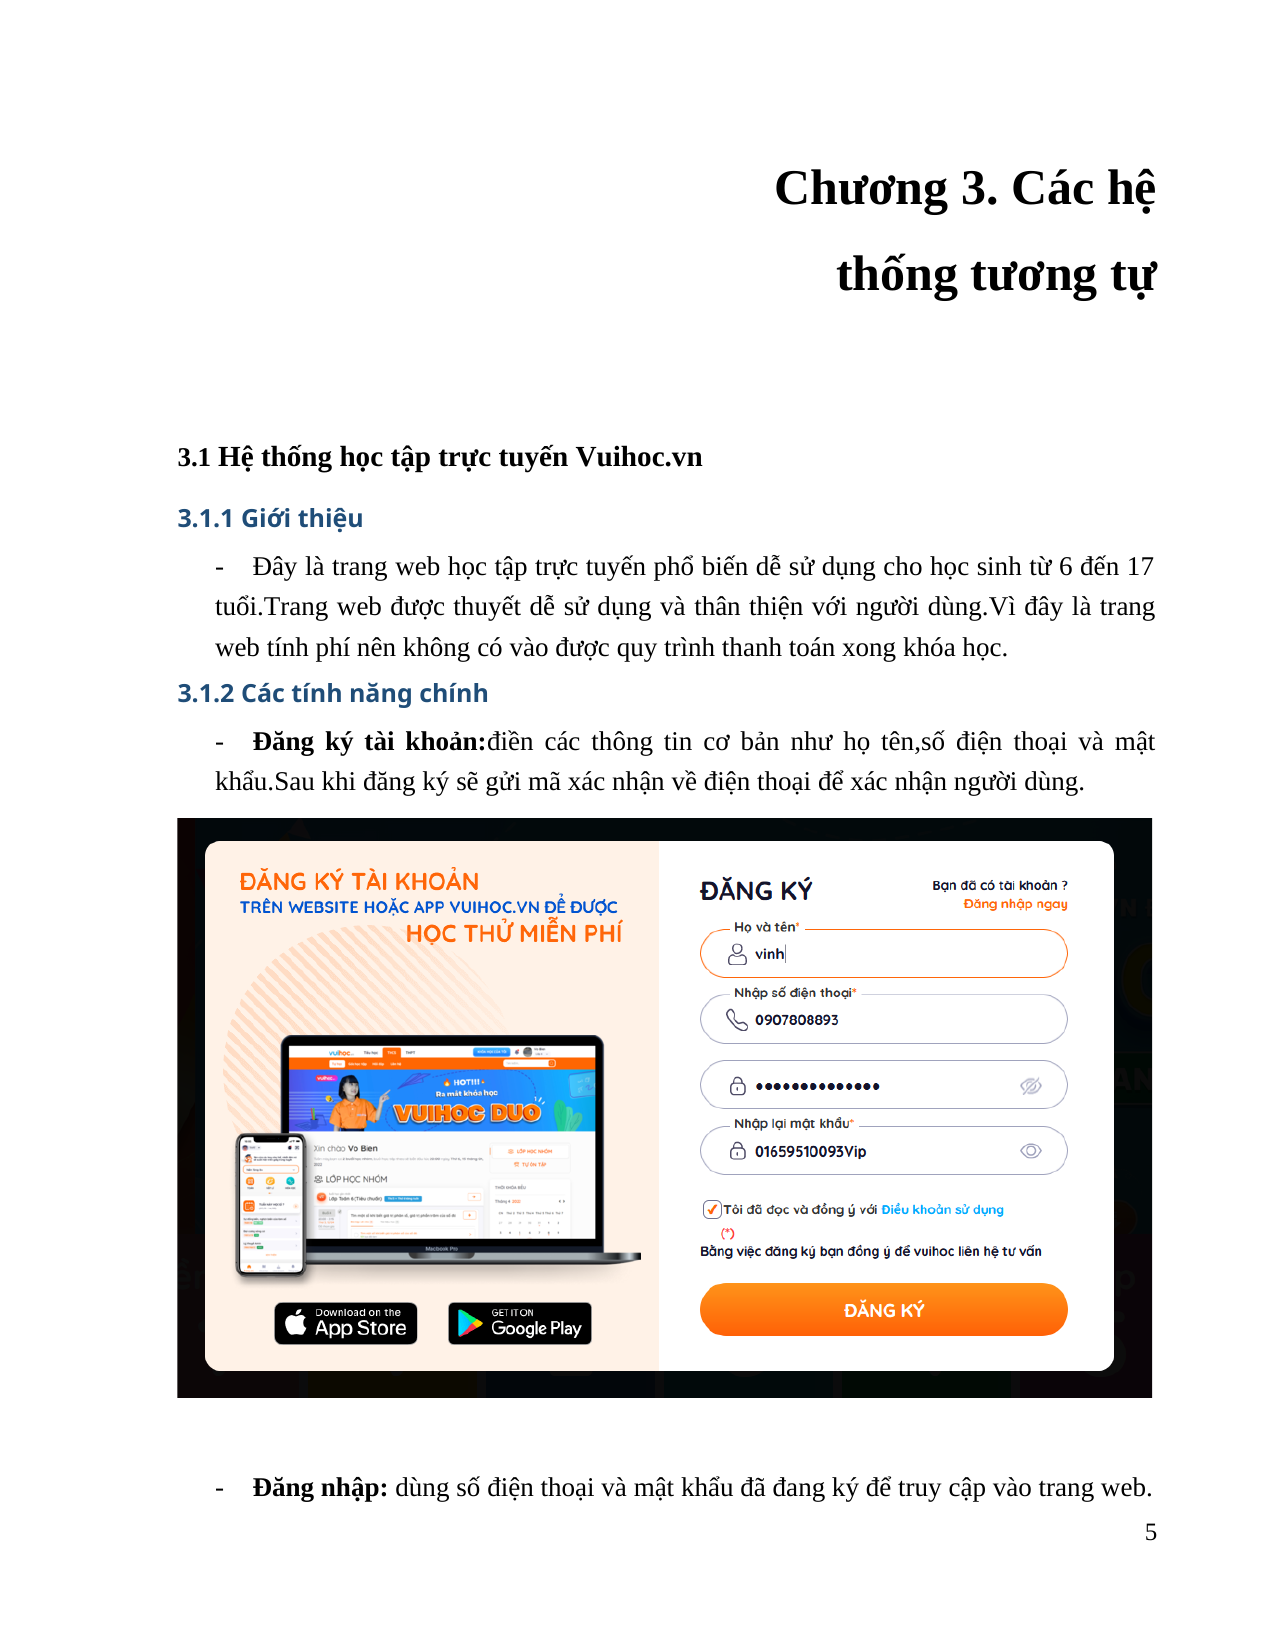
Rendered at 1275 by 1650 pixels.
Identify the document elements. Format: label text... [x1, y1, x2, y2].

subtitle Các hệ thống tương tự [683, 157, 1157, 301]
subtitle 3.1.1 Giới thiệu [177, 501, 1157, 535]
list Đây là trang web học tập trực tuyến phổ biến dễ sử dụng cho học sinh từ 6 đến 17 tuổi.Trang web được thuyết dễ sử dụng và thân thiện với người dùng.Vì đây là trang web tính phí nên không có vào được quy trình thanh toán xong khóa học. [215, 550, 1157, 662]
subtitle Hệ thống học tập trực tuyến Vuihoc.vn [177, 430, 1157, 476]
picture [177, 818, 1153, 1398]
subtitle 3.1.2 Các tính năng chính [177, 676, 1157, 709]
list Đăng ký tài khoản:điền các thông tin cơ bản như họ tên,số điện thoại và mật khẩu.Sau khi đăng ký sẽ gửi mã xác nhận về điện thoại để xác nhận người dùng. [215, 725, 1157, 796]
list Đăng nhập: dùng số điện thoại và mật khẩu đã đang ký để truy cập vào trang web. [215, 1471, 1157, 1503]
